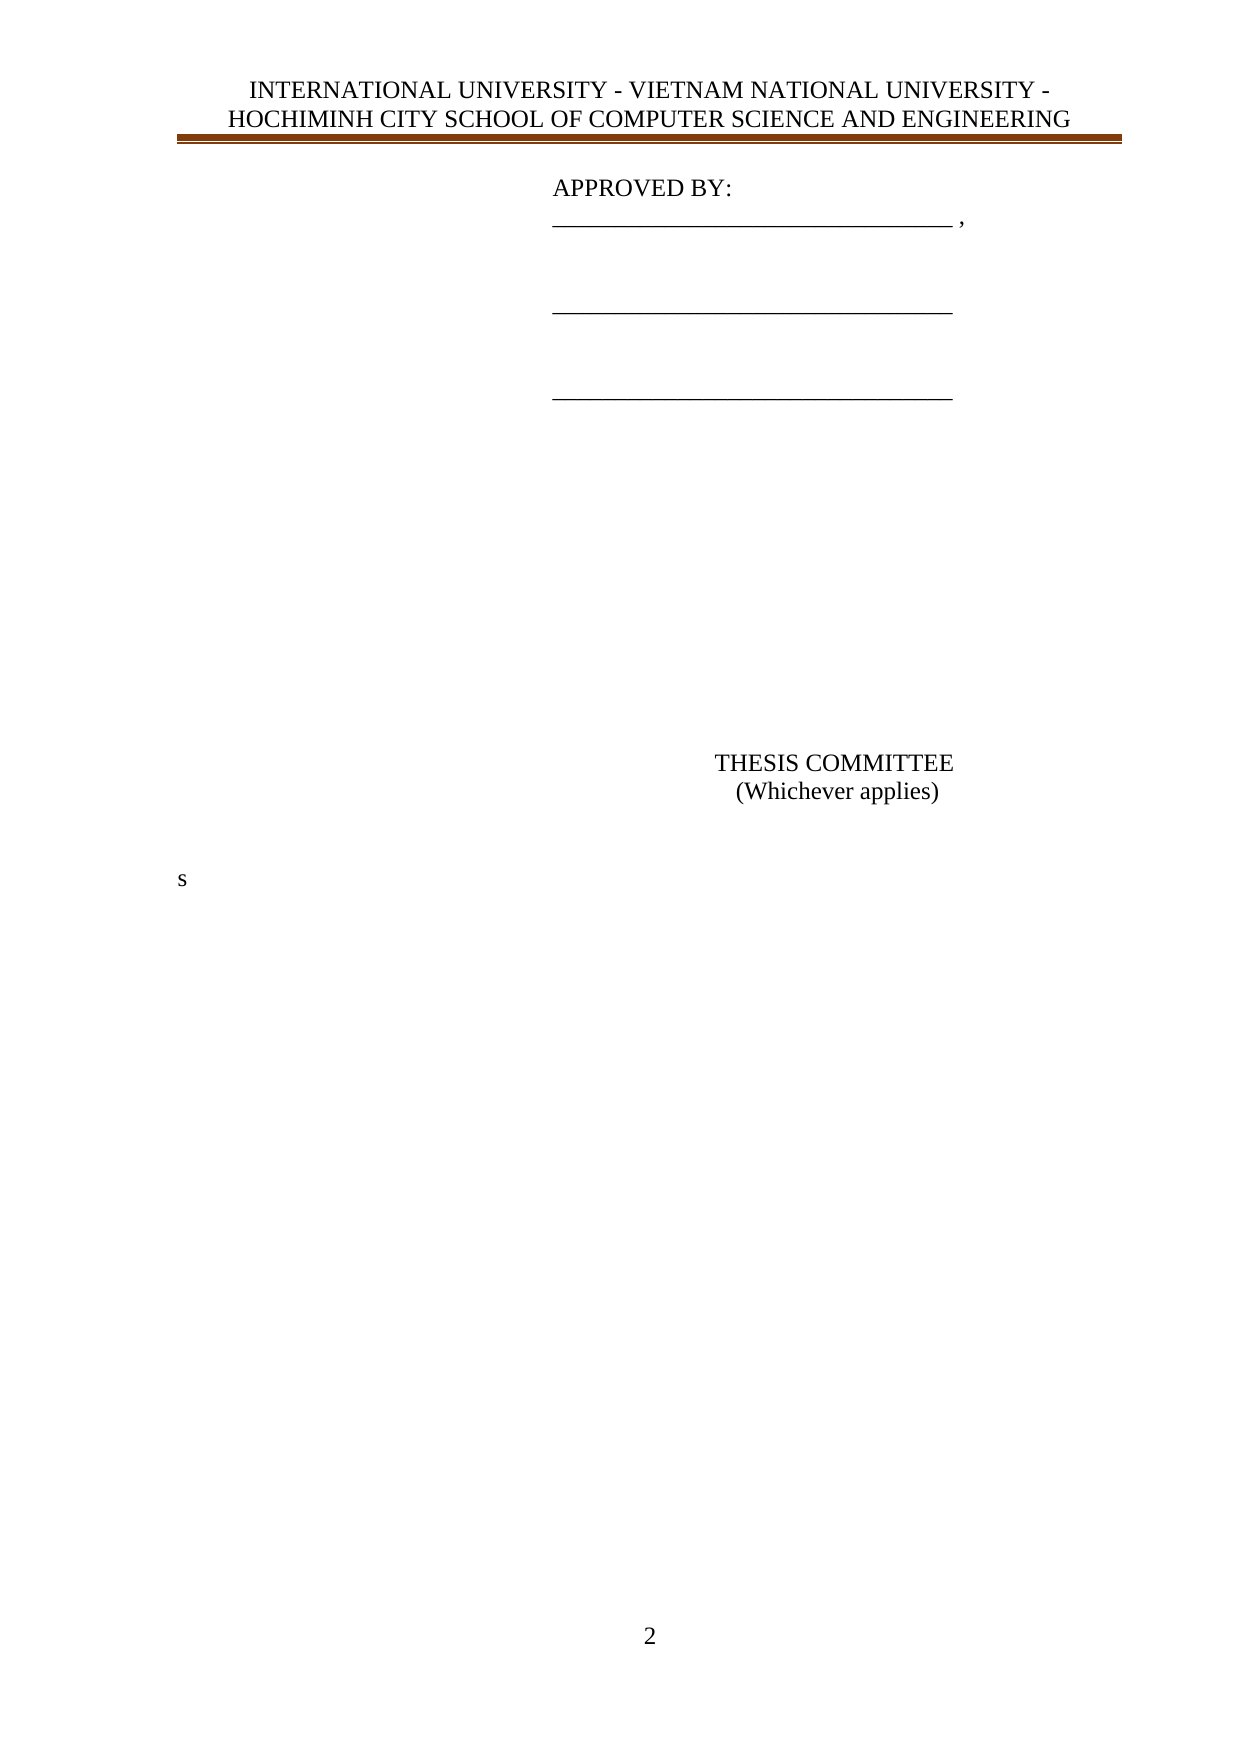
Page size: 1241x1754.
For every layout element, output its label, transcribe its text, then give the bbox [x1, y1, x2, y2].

text s [177, 863, 1122, 891]
text ________________________________ [552, 288, 1122, 316]
text ________________________________ [552, 374, 1122, 431]
text APPROVED BY: ________________________________ , [552, 173, 1122, 259]
text THESIS COMMITTEE (Whichever applies) [552, 748, 1122, 805]
